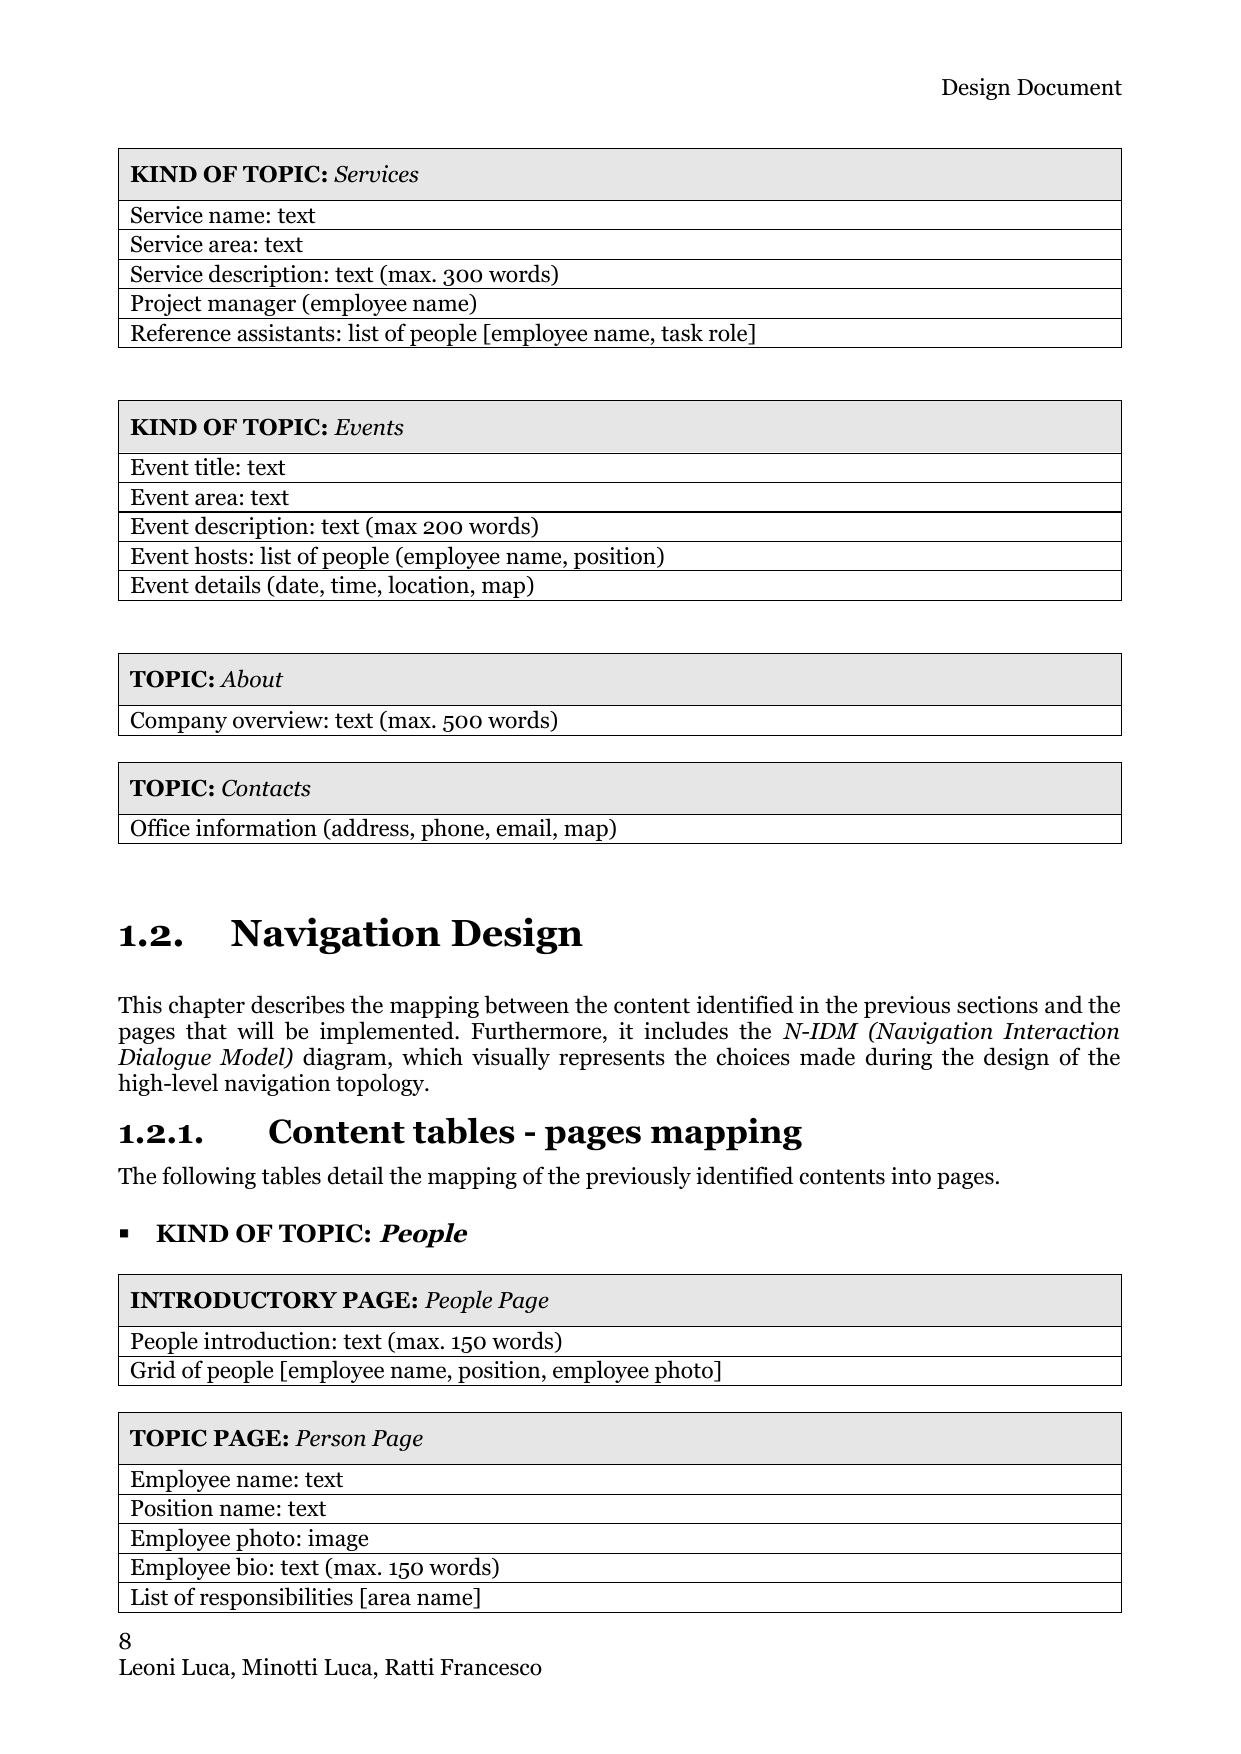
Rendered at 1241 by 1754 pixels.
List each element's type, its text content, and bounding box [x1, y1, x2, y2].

table_cell Service area: text [119, 230, 1121, 259]
table_cell Project manager (employee name) [119, 289, 1121, 318]
list Navigation Design [118, 912, 1122, 954]
table_header TOPIC: Contacts [119, 763, 1121, 814]
table_header INTRODUCTORY PAGE: People Page [119, 1275, 1121, 1326]
table_cell Grid of people [employee name, position, employee photo] [119, 1357, 1121, 1385]
table_cell Event area: text [119, 483, 1121, 511]
table_cell Event description: text (max 200 words) [119, 513, 1121, 541]
list KIND OF TOPIC: People [118, 1219, 1122, 1248]
table_header KIND OF TOPIC: Events [119, 401, 1121, 452]
table_cell Event hosts: list of people (employee name, position) [119, 542, 1121, 570]
text The following tables detail the mapping of the previously identified contents into pages. [118, 1163, 1122, 1189]
text This chapter describes the mapping between the content identified in the previous sections and the pages that will be implemented. Furthermore, it includes the N-IDM (Navigation Interaction Dialogue Model) diagram, which visually represents the choices made during the design of the high-level navigation topology. [118, 992, 1122, 1096]
table_cell Employee name: text [119, 1465, 1121, 1494]
list Content tables - pages mapping [118, 1113, 1122, 1151]
table_cell Office information (address, phone, email, map) [119, 815, 1121, 843]
table_cell Event details (date, time, location, map) [119, 571, 1121, 600]
table_header TOPIC PAGE: Person Page [119, 1413, 1121, 1464]
table_cell List of responsibilities [area name] [119, 1583, 1121, 1612]
table_cell Employee bio: text (max. 150 words) [119, 1554, 1121, 1582]
table_cell Service name: text [119, 201, 1121, 229]
table_cell Company overview: text (max. 500 words) [119, 706, 1121, 734]
table_cell People introduction: text (max. 150 words) [119, 1327, 1121, 1356]
table_cell Employee photo: image [119, 1524, 1121, 1553]
table_header TOPIC: About [119, 654, 1121, 705]
table_header KIND OF TOPIC: Services [119, 149, 1121, 200]
table_cell Reference assistants: list of people [employee name, task role] [119, 319, 1121, 347]
table_cell Event title: text [119, 454, 1121, 482]
table_cell Position name: text [119, 1495, 1121, 1523]
table_cell Service description: text (max. 300 words) [119, 260, 1121, 288]
